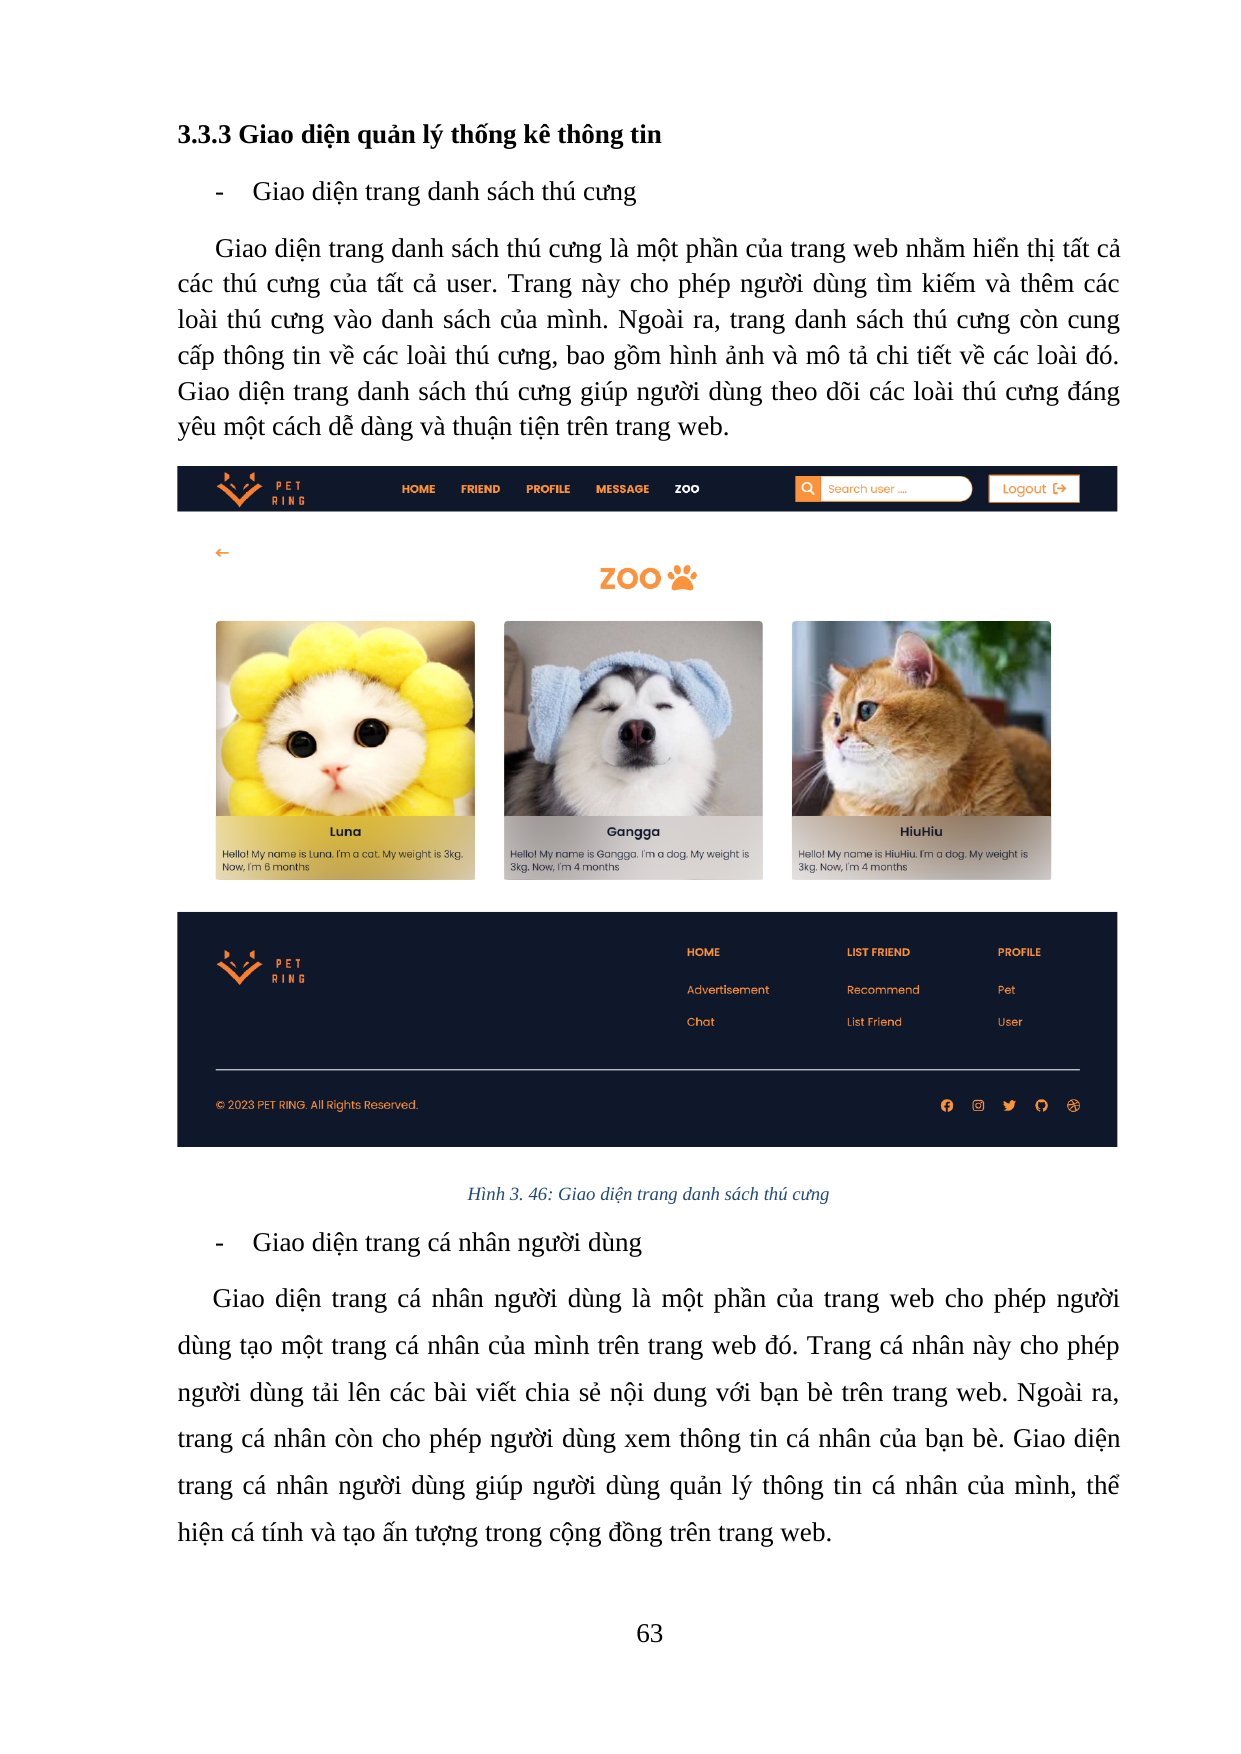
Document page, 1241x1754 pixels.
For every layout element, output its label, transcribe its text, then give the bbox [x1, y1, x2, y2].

text Giao diện trang danh sách thú cưng là một phần của trang web nhằm hiển thị tất cả các thú cưng của tất cả user. Trang này cho phép người dùng tìm kiếm và thêm các loài thú cưng vào danh sách của mình. Ngoài ra, trang danh sách thú cưng còn cung cấp thông tin về các loài thú cưng, bao gồm hình ảnh và mô tả chi tiết về các loài đó. Giao diện trang danh sách thú cưng giúp người dùng theo dõi các loài thú cưng đáng yêu một cách dễ dàng và thuận tiện trên trang web. [177, 232, 1122, 441]
list Giao diện trang danh sách thú cưng [215, 175, 1122, 206]
text Giao diện trang cá nhân người dùng là một phần của trang web cho phép người dùng tạo một trang cá nhân của mình trên trang web đó. Trang cá nhân này cho phép người dùng tải lên các bài viết chia sẻ nội dung với bạn bè trên trang web. Ngoài ra, trang cá nhân còn cho phép người dùng xem thông tin cá nhân của bạn bè. Giao diện trang cá nhân người dùng giúp người dùng quản lý thông tin cá nhân của mình, thể hiện cá tính và tạo ấn tượng trong cộng đồng trên trang web. [177, 1282, 1122, 1547]
list Giao diện trang cá nhân người dùng [215, 1226, 1122, 1257]
picture [177, 466, 1118, 1147]
text 3.3.3 Giao diện quản lý thống kê thông tin [177, 118, 1122, 150]
